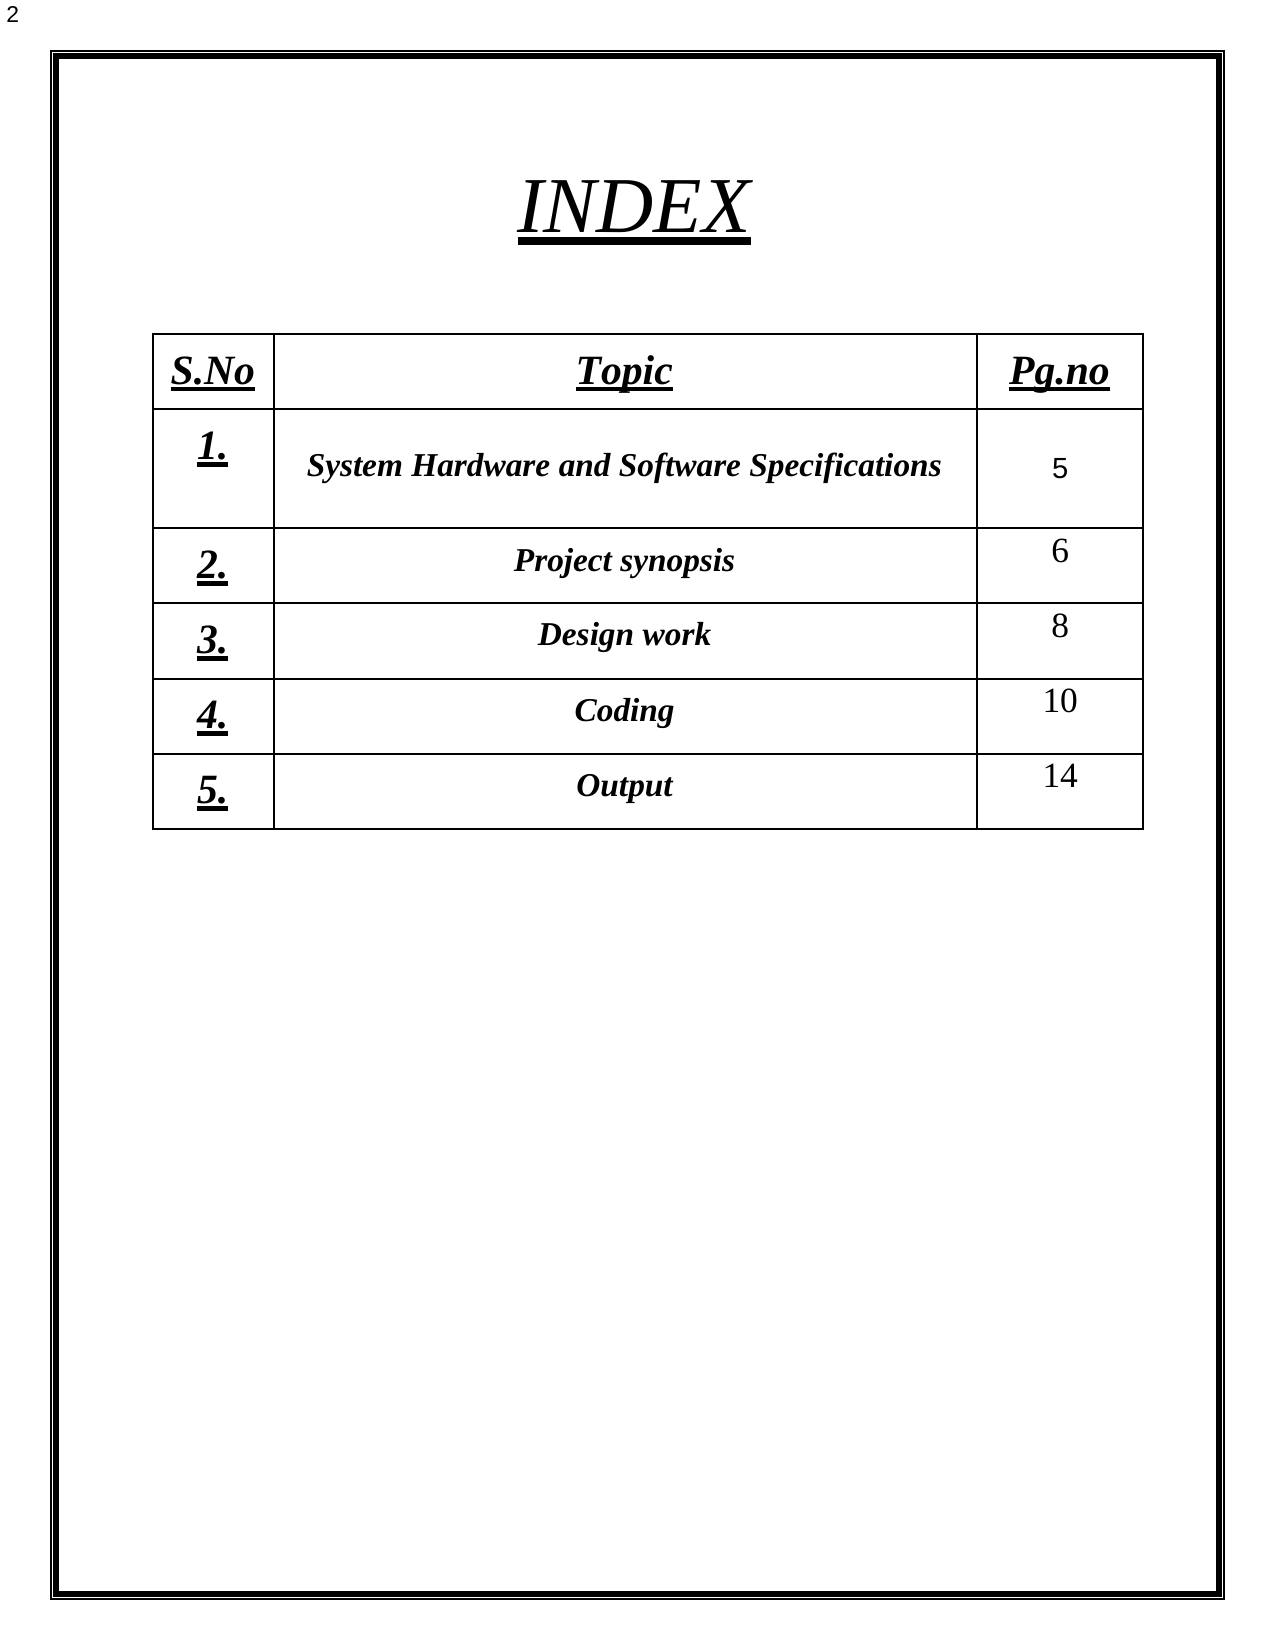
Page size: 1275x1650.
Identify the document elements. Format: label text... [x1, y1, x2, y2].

table_cell System Hardware and Software Specifications [275, 410, 976, 527]
table_cell Project synopsis [275, 529, 976, 602]
subtitle INDEX [378, 158, 898, 249]
table_cell 2. [154, 529, 273, 602]
table_cell 14 [978, 755, 1142, 827]
table_cell 3. [154, 604, 273, 677]
table_cell 4. [154, 680, 273, 752]
table_cell Design work [275, 604, 976, 677]
table_cell 5. [154, 755, 273, 827]
table_cell 5 [978, 410, 1142, 527]
table_cell 10 [978, 680, 1142, 752]
table_cell 6 [978, 529, 1142, 602]
table_cell Coding [275, 680, 976, 752]
table_header Pg.no [978, 335, 1142, 408]
table_cell 1. [154, 410, 273, 527]
table_header S.No [154, 335, 273, 408]
table_cell 8 [978, 604, 1142, 677]
table_cell Output [275, 755, 976, 827]
table_header Topic [275, 335, 976, 408]
